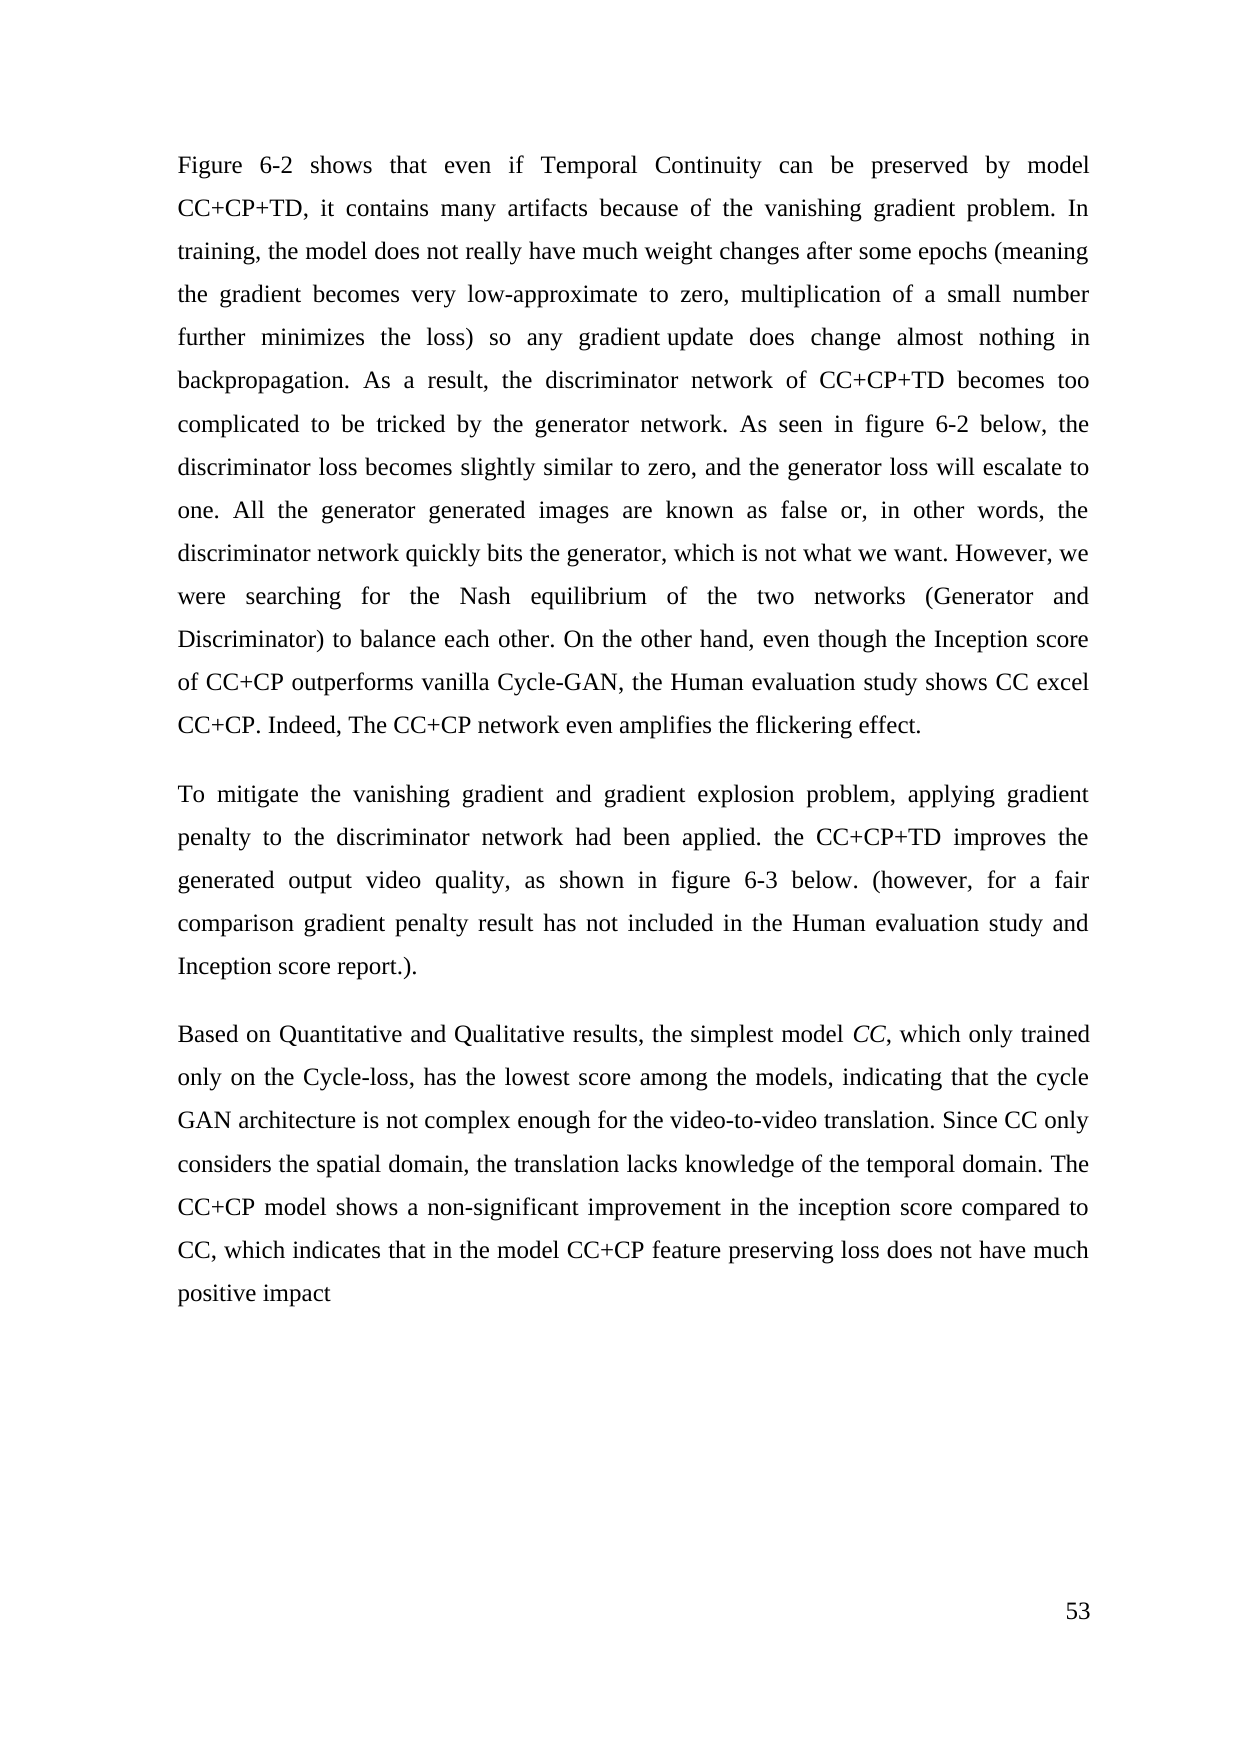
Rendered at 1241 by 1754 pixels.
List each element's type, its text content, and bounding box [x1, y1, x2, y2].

text To mitigate the vanishing gradient and gradient explosion problem, applying gradient penalty to the discriminator network had been applied. the CC+CP+TD improves the generated output video quality, as shown in figure 6-3 below. (however, for a fair comparison gradient penalty result has not included in the Human evaluation study and Inception score report.). [177, 779, 1090, 980]
text Figure 6-2 shows that even if Temporal Continuity can be preserved by model CC+CP+TD, it contains many artifacts because of the vanishing gradient problem. In training, the model does not really have much weight changes after some epochs (meaning the gradient becomes very low-approximate to zero, multiplication of a small number further minimizes the loss) so any gradient update does change almost nothing in backpropagation. As a result, the discriminator network of CC+CP+TD becomes too complicated to be tricked by the generator network. As seen in figure 6-2 below, the discriminator loss becomes slightly similar to zero, and the generator loss will escalate to one. All the generator generated images are known as false or, in other words, the discriminator network quickly bits the generator, which is not what we want. However, we were searching for the Nash equilibrium of the two networks (Generator and Discriminator) to balance each other. On the other hand, even though the Inception score of CC+CP outperforms vanilla Cycle-GAN, the Human evaluation study shows CC excel CC+CP. Indeed, The CC+CP network even amplifies the flickering effect. [177, 150, 1090, 739]
text Based on Quantitative and Qualitative results, the simplest model CC, which only trained only on the Cycle-loss, has the lowest score among the models, indicating that the cycle GAN architecture is not complex enough for the video-to-video translation. Since CC only considers the spatial domain, the translation lacks knowledge of the temporal domain. The CC+CP model shows a non-significant improvement in the inception score compared to CC, which indicates that in the model CC+CP feature preserving loss does not have much positive impact [177, 1019, 1090, 1307]
